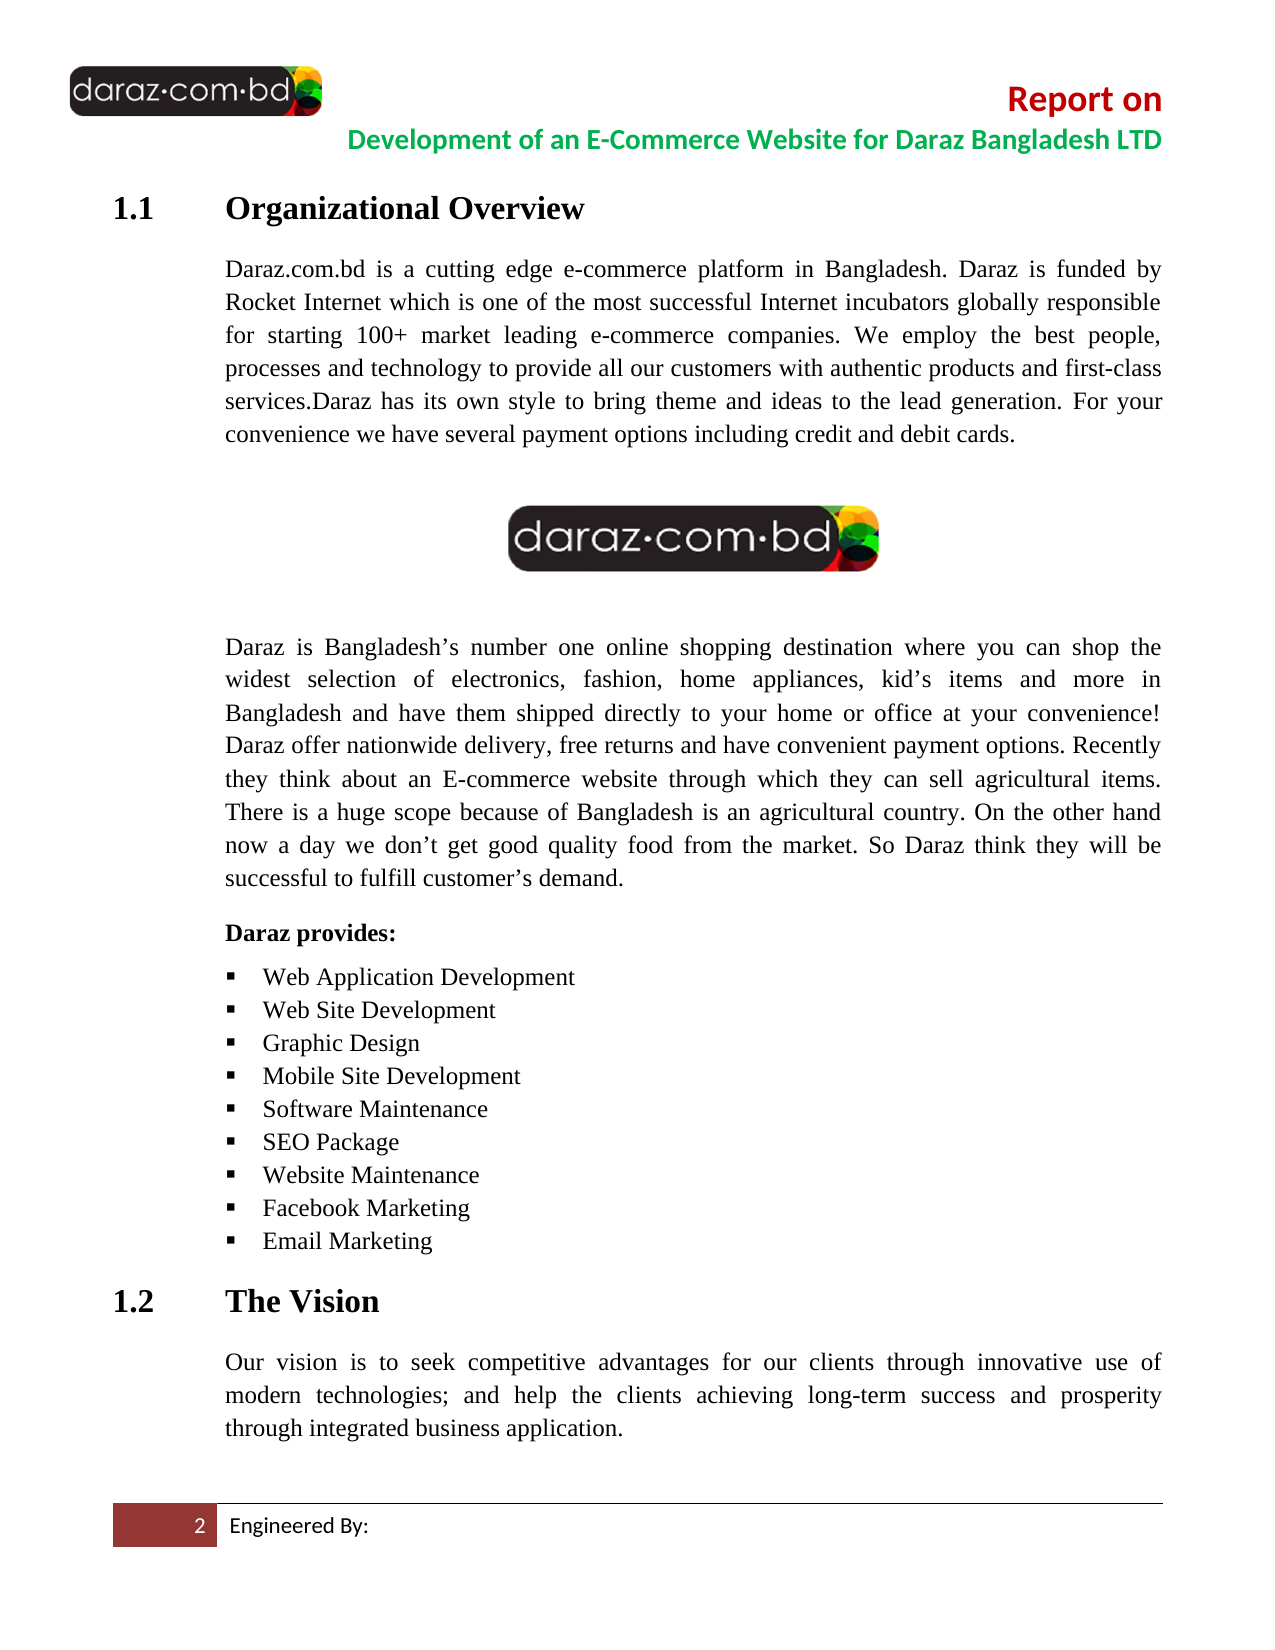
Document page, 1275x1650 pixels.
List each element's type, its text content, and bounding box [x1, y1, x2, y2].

picture [508, 452, 880, 628]
list Web Application Development [225, 962, 1162, 990]
list Our vision is to seek competitive advantages for our clients through innovative use of modern technologies; and help the clients achieving long-term success and prosperity through integrated business application. [225, 1347, 1162, 1442]
picture [69, 26, 323, 159]
list Organizational Overview [112, 188, 1162, 227]
list Daraz provides: [225, 918, 1162, 946]
list SEO Package [225, 1127, 1162, 1156]
list Website Maintenance [225, 1160, 1162, 1188]
list Graphic Design [225, 1028, 1162, 1056]
list Daraz.com.bd is a cutting edge e-commerce platform in Bangladesh. Daraz is funded by Rocket Internet which is one of the most successful Internet incubators globally responsible for starting 100+ market leading e-commerce companies. We employ the best people, processes and technology to provide all our customers with authentic products and first-class services.Daraz has its own style to bring theme and ideas to the lead generation. For your convenience we have several payment options including credit and debit cards. [225, 254, 1162, 448]
list Facebook Marketing [225, 1193, 1162, 1222]
list The Vision [112, 1281, 1162, 1319]
list Software Maintenance [225, 1094, 1162, 1122]
list Daraz is Bangladesh’s number one online shopping destination where you can shop the widest selection of electronics, fashion, home appliances, kid’s items and more in Bangladesh and have them shipped directly to your home or office at your convenience! Daraz offer nationwide delivery, free returns and have convenient payment options. Recently they think about an E-commerce website through which they can sell agricultural items. There is a huge scope because of Bangladesh is an agricultural country. On the other hand now a day we don’t get good quality food from the market. So Daraz think they will be successful to fulfill customer’s demand. [225, 632, 1162, 891]
list Web Site Development [225, 995, 1162, 1023]
list Mobile Site Development [225, 1061, 1162, 1089]
list Email Marketing [225, 1226, 1162, 1254]
